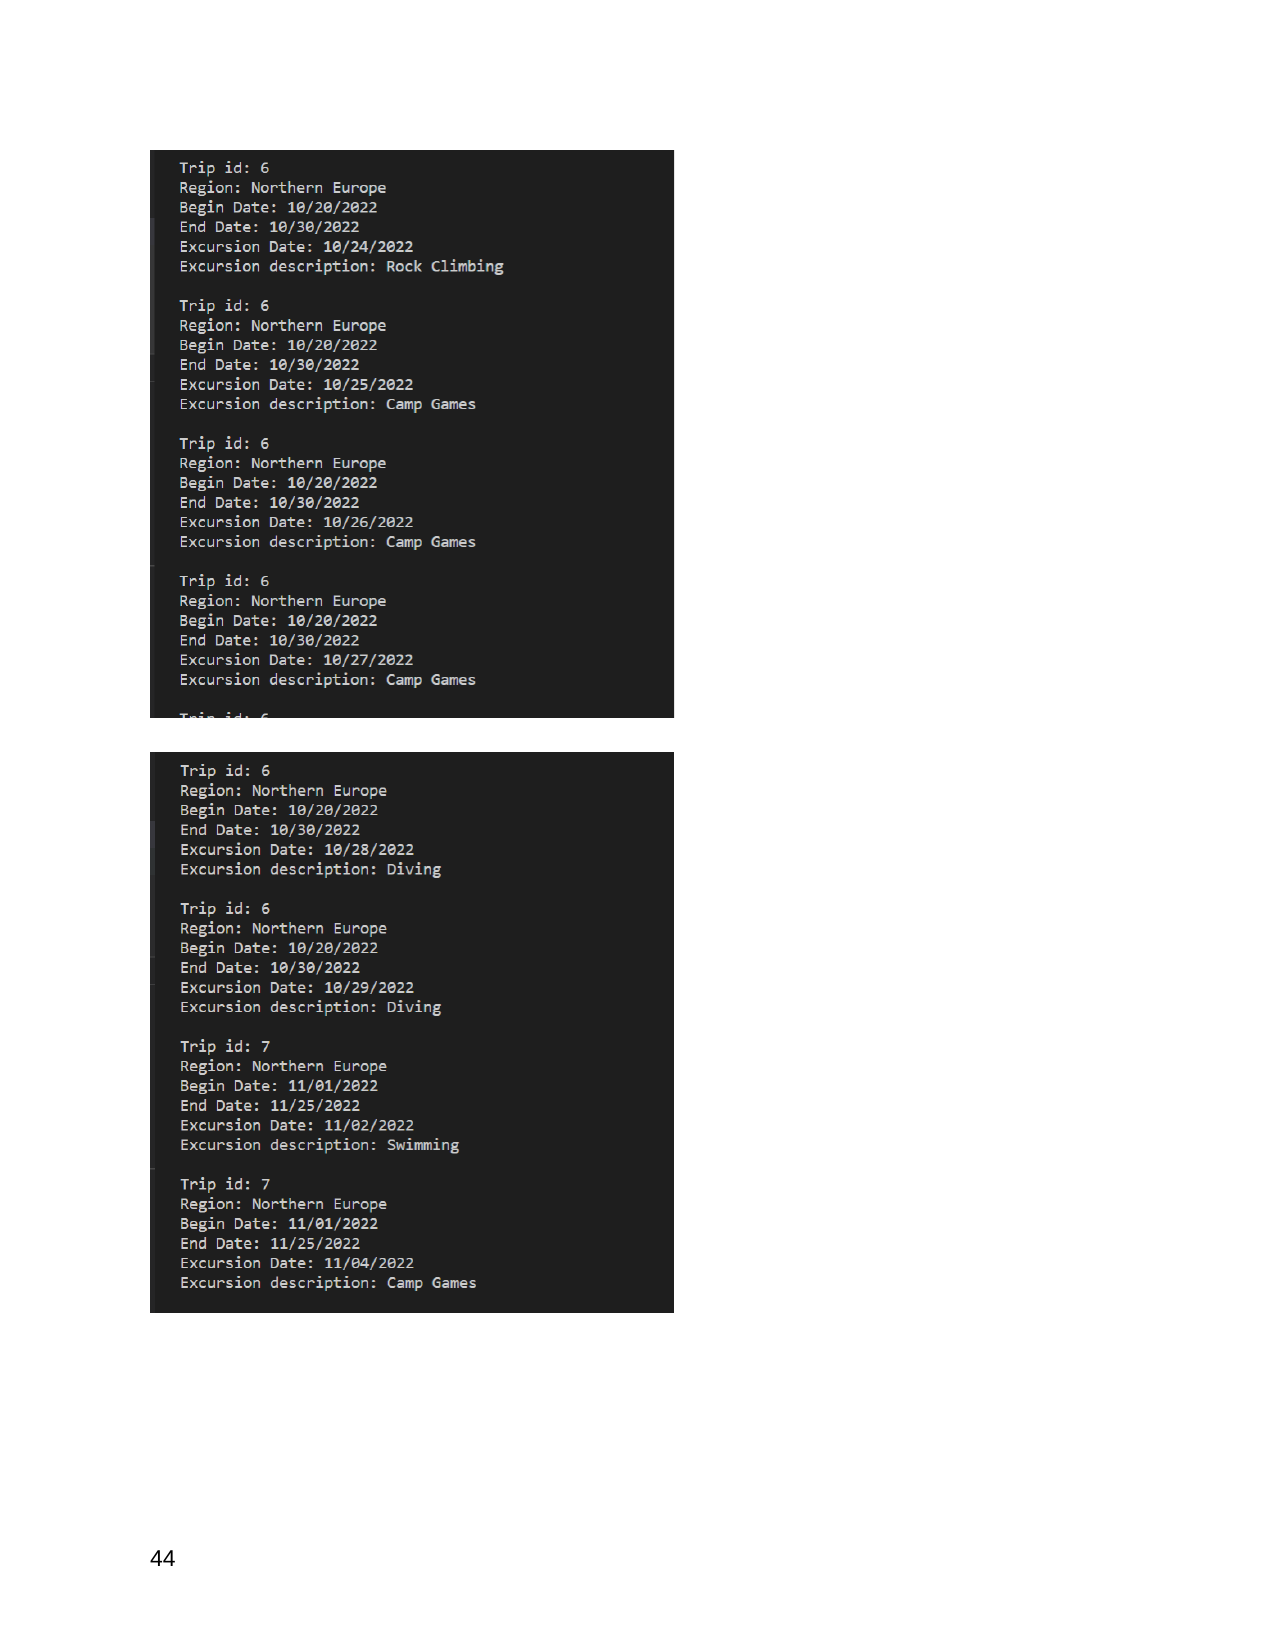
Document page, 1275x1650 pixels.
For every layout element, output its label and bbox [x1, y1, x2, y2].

picture [150, 150, 675, 718]
picture [150, 752, 674, 1313]
